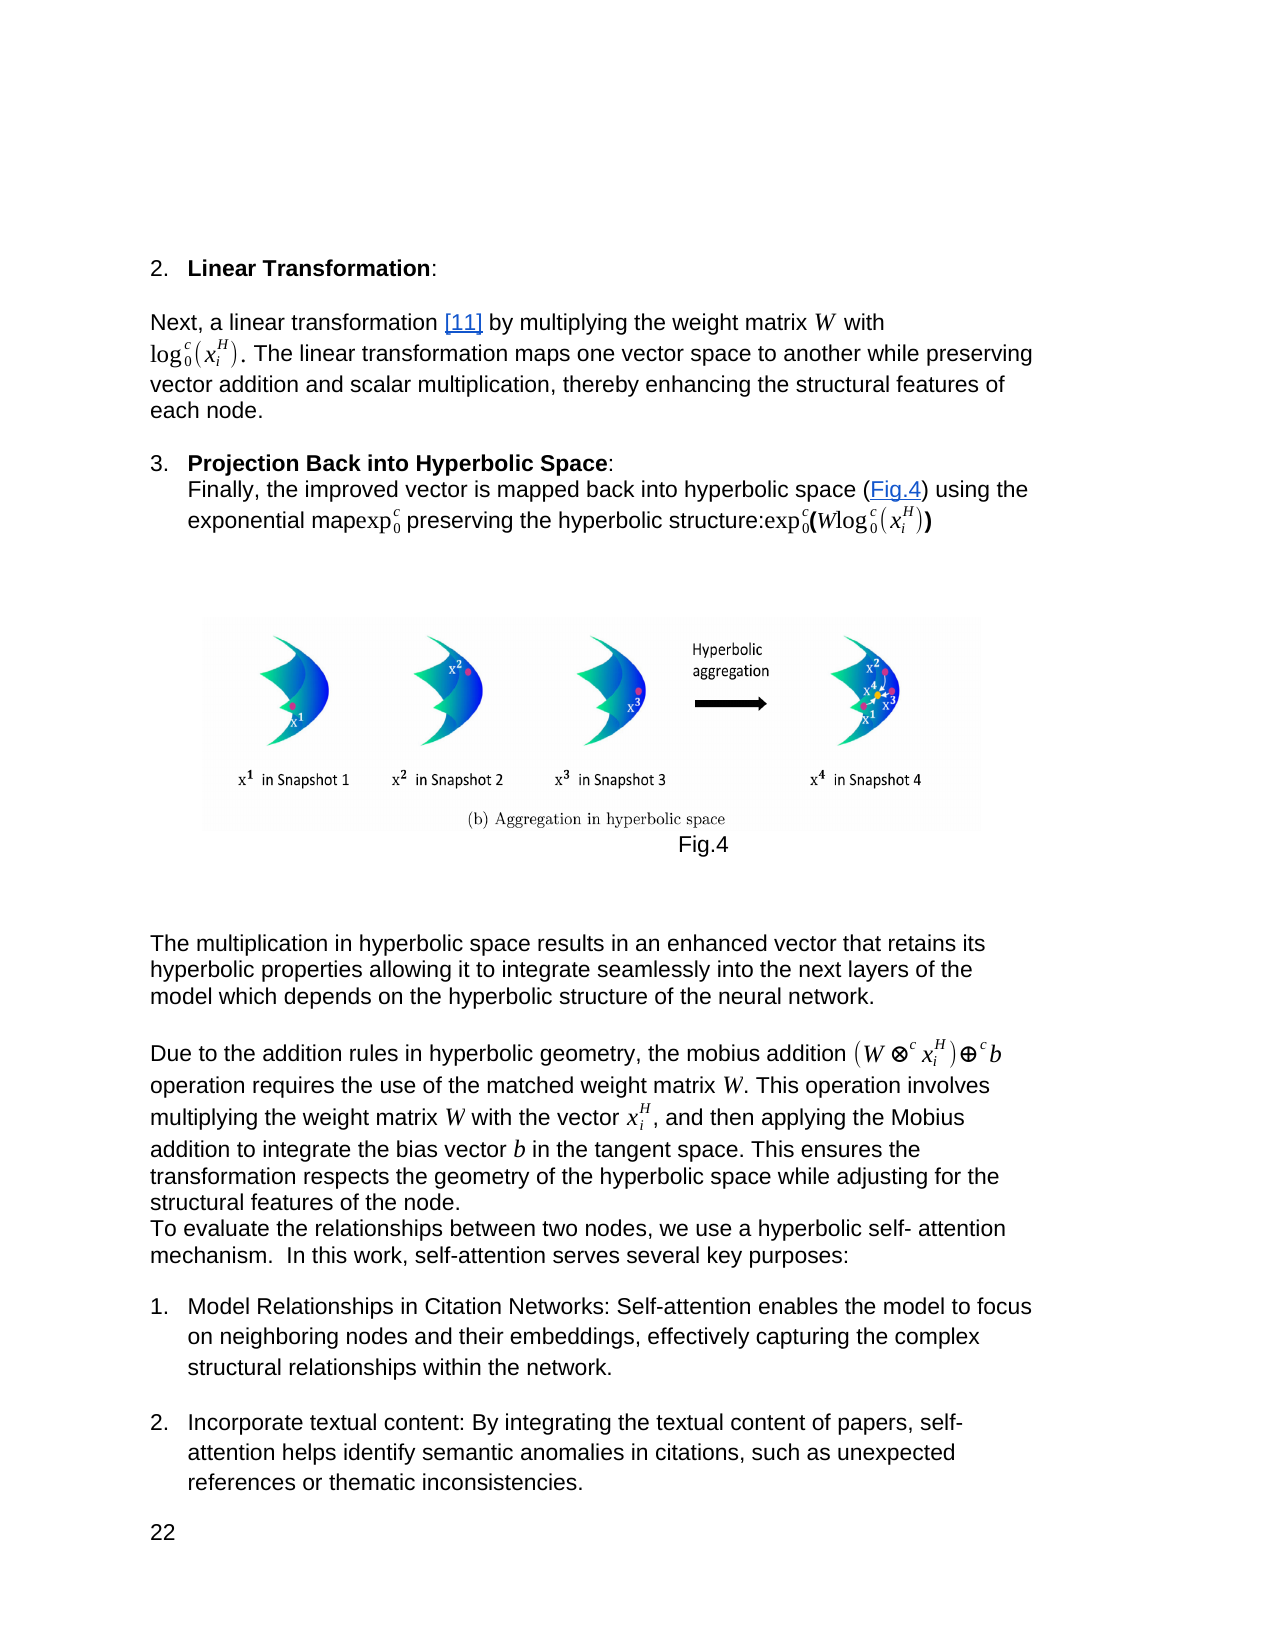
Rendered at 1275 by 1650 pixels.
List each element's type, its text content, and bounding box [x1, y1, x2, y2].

list Incorporate textual content: By integrating the textual content of papers, self-attention helps identify semantic anomalies in citations, such as unexpected references or thematic inconsistencies. [150, 1409, 1037, 1496]
text Finally, the improved vector is mapped back into hyperbolic space (Fig.4) using the exponential map preserving the hyperbolic structure:(W) [187, 476, 1037, 537]
text Due to the addition rules in hyperbolic geometry, the mobius addition operation requires the use of the matched weight matrix W. This operation involves multiplying the weight matrix W with the vector , and then applying the Mobius addition to integrate the bias vector b in the tangent space. This ensures the transformation respects the geometry of the hyperbolic space while adjusting for the structural features of the node. [150, 1035, 1037, 1215]
text Next, a linear transformation [11] by multiplying the weight matrix with [150, 308, 1037, 336]
text To evaluate the relationships between two nodes, we use a hyperbolic self- attention mechanism. In this work, self-attention serves several key purposes: [150, 1215, 1037, 1268]
list Model Relationships in Citation Networks: Self-attention enables the model to focus on neighboring nodes and their embeddings, effectively capturing the complex structural relationships within the network. [150, 1293, 1037, 1380]
list Projection Back into Hyperbolic Space: [150, 450, 1037, 476]
picture [202, 617, 981, 831]
text The multiplication in hyperbolic space results in an enhanced vector that retains its hyperbolic properties allowing it to integrate seamlessly into the next layers of the model which depends on the hyperbolic structure of the neural network. [150, 930, 1037, 1009]
text The linear transformation maps one vector space to another while preserving vector addition and scalar multiplication, thereby enhancing the structural features of each node. [150, 336, 1037, 423]
list Linear Transformation: [150, 255, 1037, 282]
